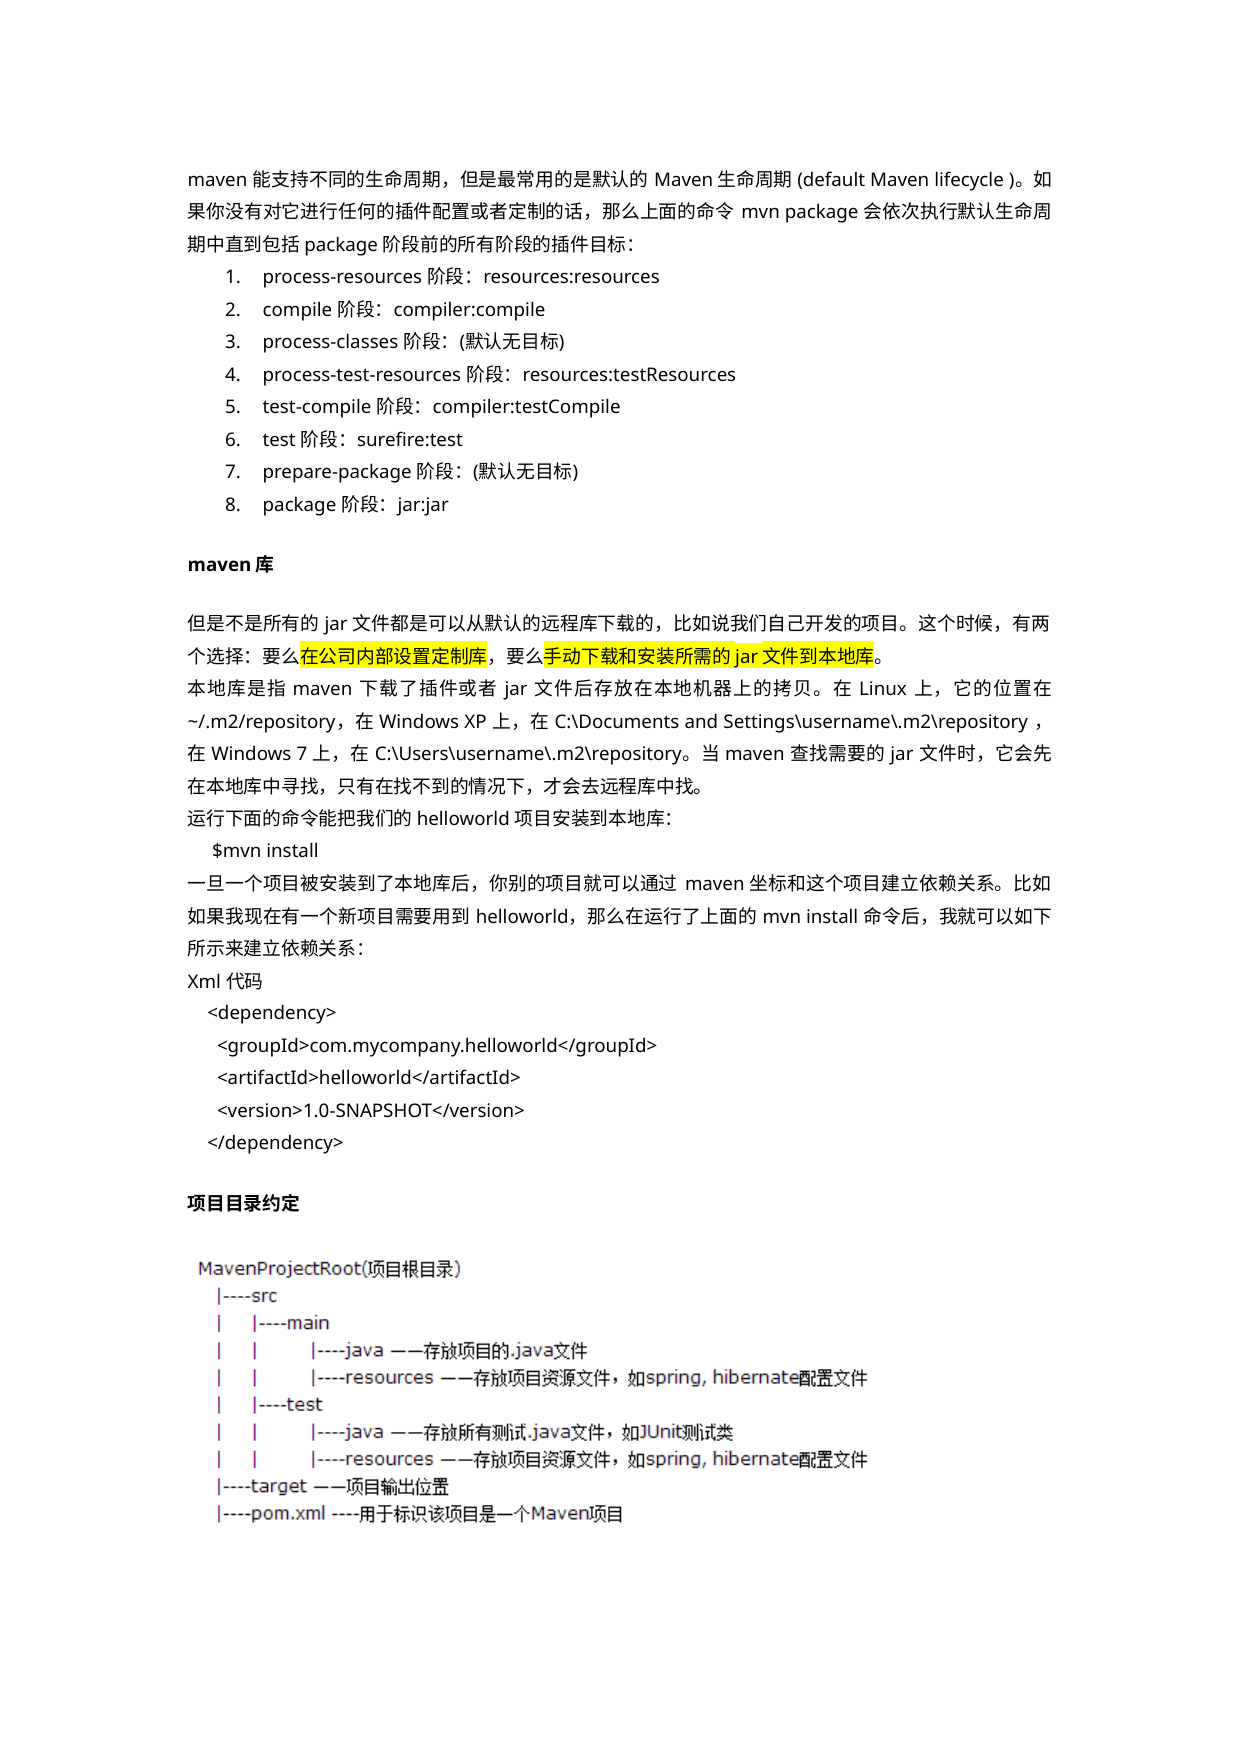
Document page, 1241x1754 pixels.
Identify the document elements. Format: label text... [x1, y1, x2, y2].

list prepare-package 阶段：(默认无目标) [225, 454, 1053, 487]
list package 阶段：jar:jar [225, 487, 1053, 519]
text 本地库是指 maven 下载了插件或者 jar 文件后存放在本地机器上的拷贝。在 Linux 上，它的位置在 ~/.m2/repository，在 Windows XP 上，在 C:\Documents and Settings\username\.m2\repository ，在 Windows 7 上，在 C:\Users\username\.m2\repository。当 maven 查找需要的 jar 文件时，它会先在本地库中寻找，只有在找不到的情况下，才会去远程库中找。 [187, 671, 1053, 801]
text 运行下面的命令能把我们的 helloworld 项目安装到本地库： [187, 801, 1053, 834]
text Xml 代码 [187, 964, 1053, 996]
text maven 能支持不同的生命周期，但是最常用的是默认的Maven生命周期 (default Maven lifecycle )。如果你没有对它进行任何的插件配置或者定制的话，那么上面的命令 mvn package 会依次执行默认生命周期中直到包括 package 阶段前的所有阶段的插件目标： [187, 162, 1053, 259]
text <dependency> [187, 996, 1053, 1029]
picture [187, 1245, 890, 1534]
text <artifactId>helloworld</artifactId> [187, 1061, 1053, 1094]
text </dependency> [187, 1126, 1053, 1159]
text 但是不是所有的 jar 文件都是可以从默认的远程库下载的，比如说我们自己开发的项目。这个时候，有两个选择：要么在公司内部设置定制库，要么手动下载和安装所需的jar文件到本地库。 [187, 606, 1053, 671]
subtitle maven库 [187, 547, 1053, 579]
list test-compile 阶段：compiler:testCompile [225, 389, 1053, 422]
list process-resources 阶段：resources:resources [225, 259, 1053, 292]
list compile 阶段：compiler:compile [225, 292, 1053, 324]
text <version>1.0-SNAPSHOT</version> [187, 1094, 1053, 1126]
text 一旦一个项目被安装到了本地库后，你别的项目就可以通过 maven 坐标和这个项目建立依赖关系。比如如果我现在有一个新项目需要用到 helloworld，那么在运行了上面的 mvn install 命令后，我就可以如下所示来建立依赖关系： [187, 866, 1053, 964]
text $mvn install [187, 834, 1053, 866]
text <groupId>com.mycompany.helloworld</groupId> [187, 1029, 1053, 1061]
subtitle 项目目录约定 [187, 1186, 1053, 1218]
list process-classes 阶段：(默认无目标) [225, 324, 1053, 357]
list process-test-resources 阶段：resources:testResources [225, 357, 1053, 389]
list test 阶段：surefire:test [225, 422, 1053, 454]
